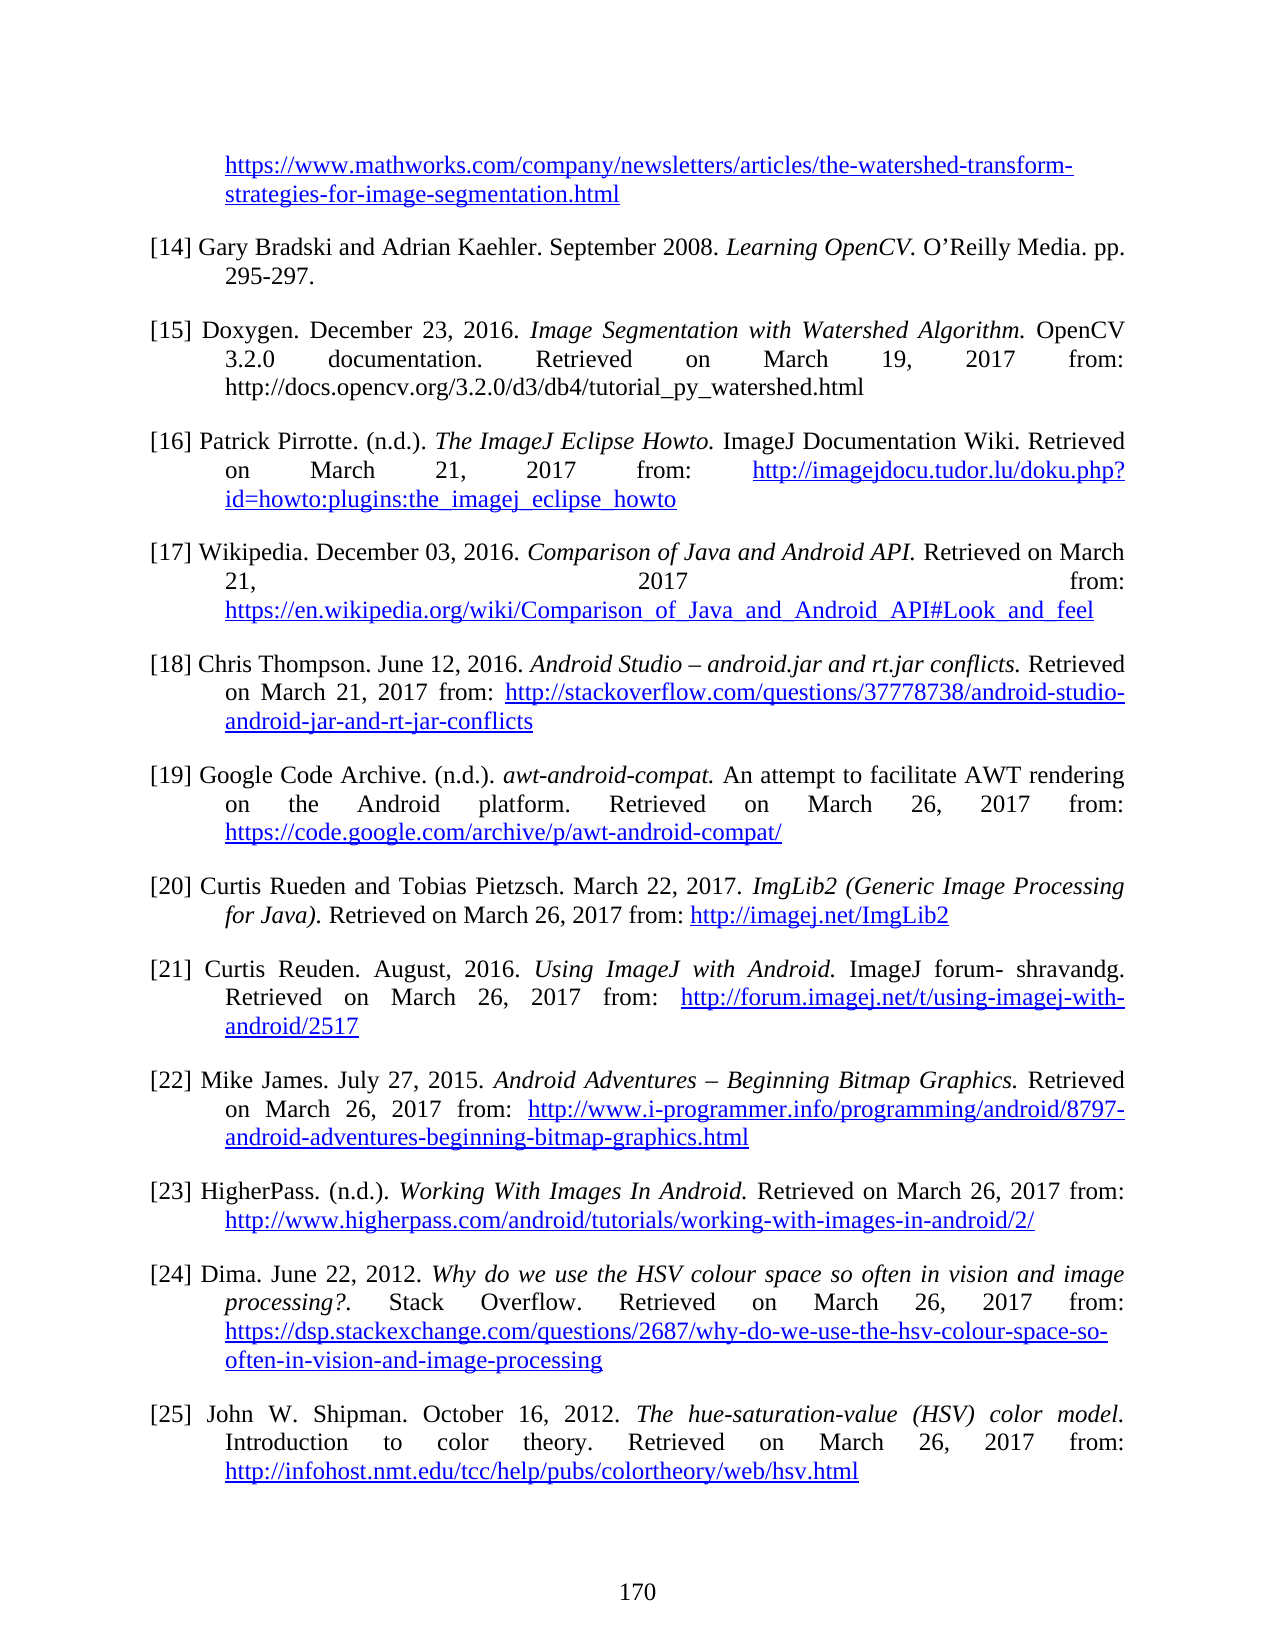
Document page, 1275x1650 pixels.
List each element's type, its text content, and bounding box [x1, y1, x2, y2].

text [24] Dima. June 22, 2012. Why do we use the HSV colour space so often in vision and image processing?. Stack Overflow. Retrieved on March 26, 2017 from: https://dsp.stackexchange.com/questions/2687/why-do-we-use-the-hsv-colour-space-so-often-in-vision-and-image-processing [150, 1259, 1125, 1374]
text [19] Google Code Archive. (n.d.). awt-android-compat. An attempt to facilitate AWT rendering on the Android platform. Retrieved on March 26, 2017 from: https://code.google.com/archive/p/awt-android-compat/ [150, 760, 1125, 846]
text [14] Gary Bradski and Adrian Kaehler. September 2008. Learning OpenCV. O’Reilly Media. pp. 295-297. [150, 232, 1125, 290]
text [20] Curtis Rueden and Tobias Pietzsch. March 22, 2017. ImgLib2 (Generic Image Processing for Java). Retrieved on March 26, 2017 from: http://imagej.net/ImgLib2 [150, 871, 1125, 929]
text [22] Mike James. July 27, 2015. Android Adventures – Beginning Bitmap Graphics. Retrieved on March 26, 2017 from: http://www.i-programmer.info/programming/android/8797-android-adventures-beginning-bitmap-graphics.html [150, 1065, 1125, 1151]
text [150, 150, 1125, 207]
text [17] Wikipedia. December 03, 2016. Comparison of Java and Android API. Retrieved on March 21, 2017 from: https://en.wikipedia.org/wiki/Comparison_of_Java_and_Android_API#Look_and_feel [150, 537, 1125, 624]
text [23] HigherPass. (n.d.). Working With Images In Android. Retrieved on March 26, 2017 from: http://www.higherpass.com/android/tutorials/working-with-images-in-android/2/ [150, 1176, 1125, 1234]
text [21] Curtis Reuden. August, 2016. Using ImageJ with Android. ImageJ forum- shravandg. Retrieved on March 26, 2017 from: http://forum.imagej.net/t/using-imagej-with-android/2517 [150, 954, 1125, 1040]
text [18] Chris Thompson. June 12, 2016. Android Studio – android.jar and rt.jar conflicts. Retrieved on March 21, 2017 from: http://stackoverflow.com/questions/37778738/android-studio-android-jar-and-rt-jar-conflicts [150, 649, 1125, 735]
text [15] Doxygen. December 23, 2016. Image Segmentation with Watershed Algorithm. OpenCV 3.2.0 documentation. Retrieved on March 19, 2017 from: http://docs.opencv.org/3.2.0/d3/db4/tutorial_py_watershed.html [150, 315, 1125, 401]
text [16] Patrick Pirrotte. (n.d.). The ImageJ Eclipse Howto. ImageJ Documentation Wiki. Retrieved on March 21, 2017 from: http://imagejdocu.tudor.lu/doku.php?id=howto:plugins:the_imagej_eclipse_howto [150, 426, 1125, 512]
text [25] John W. Shipman. October 16, 2012. The hue-saturation-value (HSV) color model. Introduction to color theory. Retrieved on March 26, 2017 from: http://infohost.nmt.edu/tcc/help/pubs/colortheory/web/hsv.html [150, 1399, 1125, 1485]
